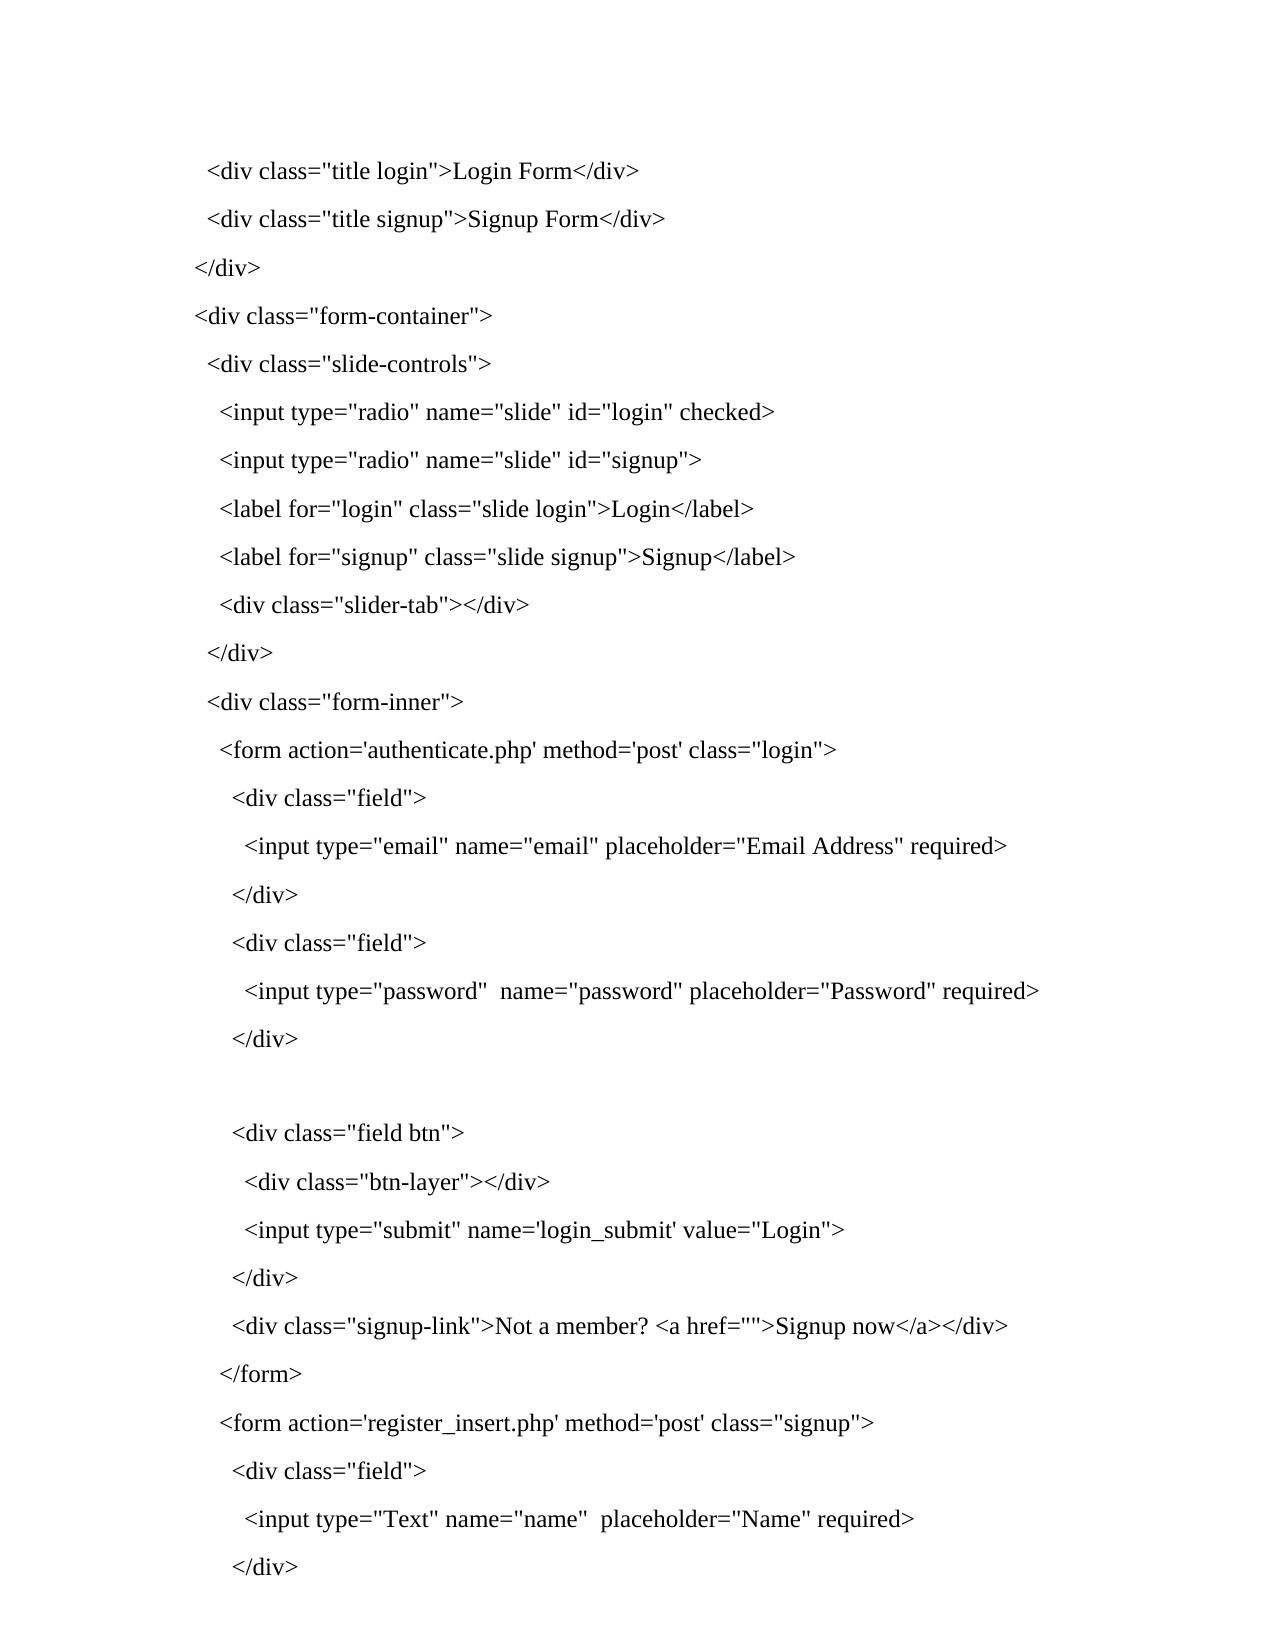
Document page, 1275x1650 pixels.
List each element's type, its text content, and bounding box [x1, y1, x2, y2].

list <form action='authenticate.php' method='post' class="login"> [156, 735, 1217, 764]
list <div class="field btn"> [156, 1118, 1217, 1147]
list <div class="signup-link">Not a member? <a href="">Signup now</a></div> [156, 1311, 1217, 1340]
list </div> [156, 1263, 1217, 1292]
list <input type="radio" name="slide" id="signup"> [156, 446, 1217, 474]
list <input type="password" name="password" placeholder="Password" required> [156, 976, 1217, 1005]
list <div class="btn-layer"></div> [156, 1167, 1217, 1195]
list </div> [156, 1552, 1217, 1581]
list </div> [156, 1024, 1217, 1053]
list <div class="field"> [156, 783, 1217, 812]
list </div> [156, 253, 1217, 281]
list <input type="submit" name='login_submit' value="Login"> [156, 1215, 1217, 1244]
list <div class="slider-tab"></div> [156, 590, 1217, 619]
list <div class="slide-controls"> [156, 349, 1217, 378]
list <input type="radio" name="slide" id="login" checked> [156, 397, 1217, 426]
list </form> [156, 1359, 1217, 1388]
list <div class="form-inner"> [156, 687, 1217, 716]
list <input type="Text" name="name" placeholder="Name" required> [156, 1504, 1217, 1533]
list </div> [156, 880, 1217, 908]
list <div class="title signup">Signup Form</div> [156, 204, 1217, 233]
list <form action='register_insert.php' method='post' class="signup"> [156, 1408, 1217, 1437]
list <div class="form-container"> [156, 301, 1217, 330]
list <div class="title login">Login Form</div> [156, 156, 1217, 185]
list <label for="login" class="slide login">Login</label> [156, 494, 1217, 523]
list <div class="field"> [156, 928, 1217, 957]
list <div class="field"> [156, 1456, 1217, 1485]
list </div> [156, 638, 1217, 667]
list <label for="signup" class="slide signup">Signup</label> [156, 542, 1217, 571]
list <input type="email" name="email" placeholder="Email Address" required> [156, 831, 1217, 860]
